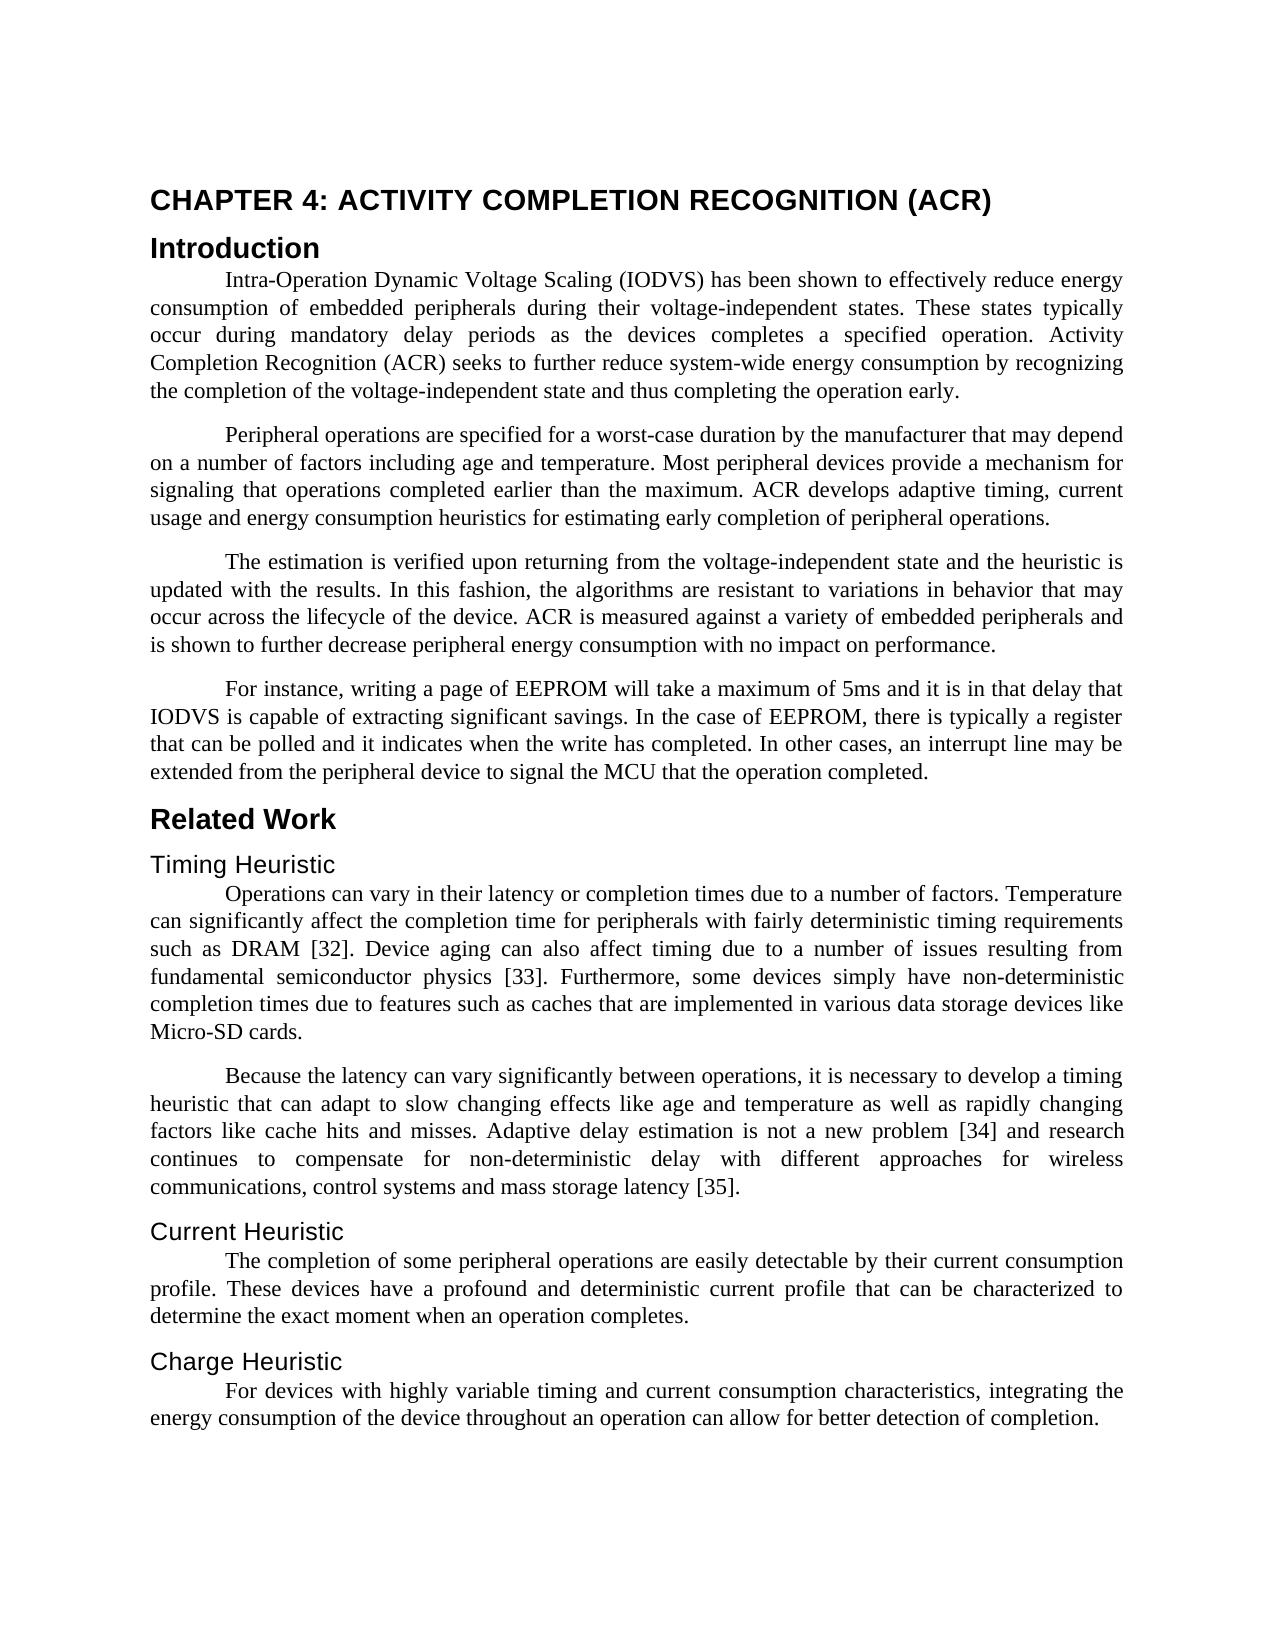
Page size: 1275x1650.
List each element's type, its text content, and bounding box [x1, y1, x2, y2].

text The completion of some peripheral operations are easily detectable by their current consumption profile. These devices have a profound and deterministic current profile that can be characterized to determine the exact moment when an operation completes. [150, 1247, 1125, 1329]
text For devices with highly variable timing and current consumption characteristics, integrating the energy consumption of the device throughout an operation can allow for better detection of completion. [150, 1377, 1125, 1431]
text Operations can vary in their latency or completion times due to a number of factors. Temperature can significantly affect the completion time for peripherals with fairly deterministic timing requirements such as DRAM. Device aging can also affect timing due to a number of issues resulting from fundamental semiconductor physics. Furthermore, some devices simply have non-deterministic completion times due to features such as caches that are implemented in various data storage devices like Micro-SD cards. [150, 880, 1125, 1044]
subtitle Current Heuristic [150, 1217, 1125, 1246]
subtitle Charge Heuristic [150, 1347, 1125, 1375]
subtitle Chapter 4: Activity Completion Recognition (ACR) [150, 183, 1125, 217]
text Intra-Operation Dynamic Voltage Scaling (IODVS) has been shown to effectively reduce energy consumption of embedded peripherals during their voltage-independent states. These states typically occur during mandatory delay periods as the devices completes a specified operation. Activity Completion Recognition (ACR) seeks to further reduce system-wide energy consumption by recognizing the completion of the voltage-independent state and thus completing the operation early. [150, 266, 1125, 403]
text The estimation is verified upon returning from the voltage-independent state and the heuristic is updated with the results. In this fashion, the algorithms are resistant to variations in behavior that may occur across the lifecycle of the device. ACR is measured against a variety of embedded peripherals and is shown to further decrease peripheral energy consumption with no impact on performance. [150, 548, 1125, 657]
subtitle Timing Heuristic [150, 850, 1125, 879]
subtitle Introduction [150, 231, 1125, 264]
text For instance, writing a page of EEPROM will take a maximum of 5ms and it is in that delay that IODVS is capable of extracting significant savings. In the case of EEPROM, there is typically a register that can be polled and it indicates when the write has completed. In other cases, an interrupt line may be extended from the peripheral device to signal the MCU that the operation completed. [150, 675, 1125, 784]
text Because the latency can vary significantly between operations, it is necessary to develop a timing heuristic that can adapt to slow changing effects like age and temperature as well as rapidly changing factors like cache hits and misses. Adaptive delay estimation is not a new problem and research continues to compensate for non-deterministic delay with different approaches for wireless communications, control systems and mass storage latency. [150, 1062, 1125, 1199]
subtitle Related Work [150, 802, 1125, 836]
text Peripheral operations are specified for a worst-case duration by the manufacturer that may depend on a number of factors including age and temperature. Most peripheral devices provide a mechanism for signaling that operations completed earlier than the maximum. ACR develops adaptive timing, current usage and energy consumption heuristics for estimating early completion of peripheral operations. [150, 421, 1125, 530]
